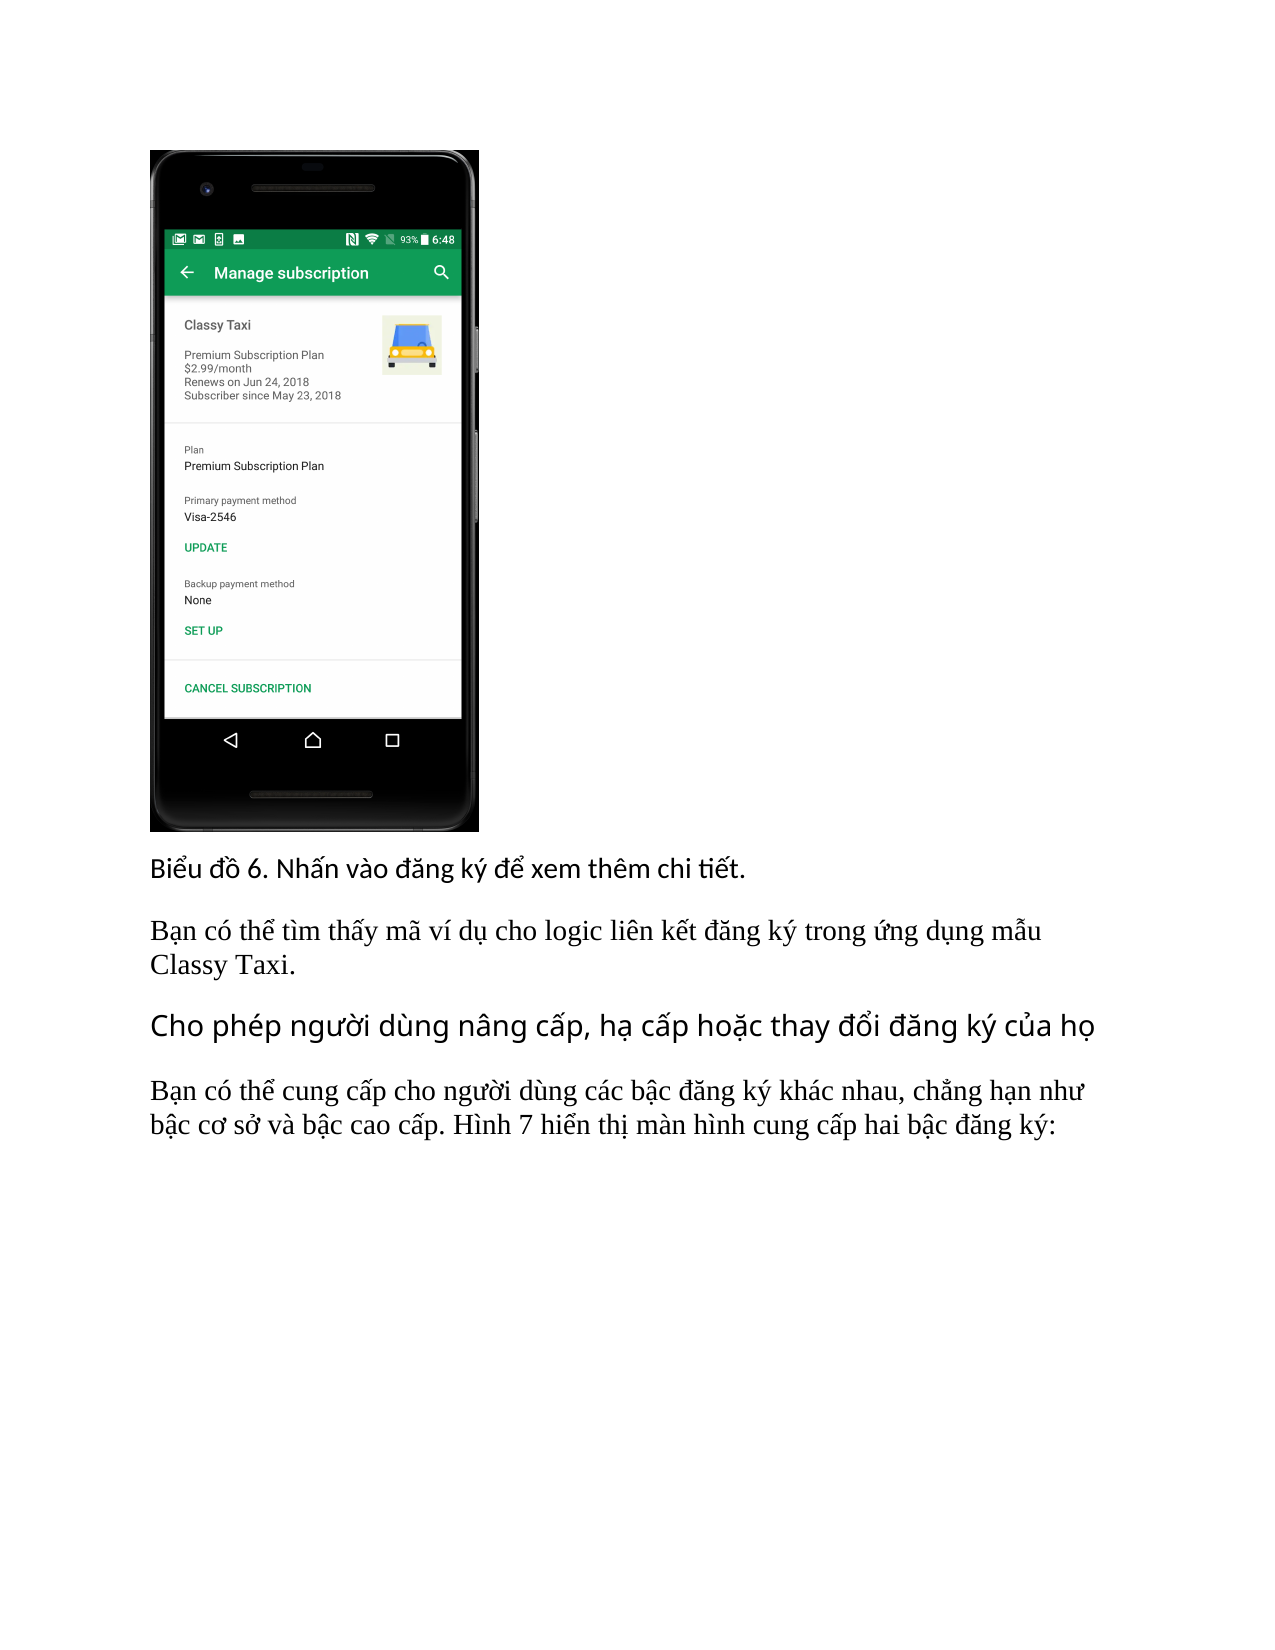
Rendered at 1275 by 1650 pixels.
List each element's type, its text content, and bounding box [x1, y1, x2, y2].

subtitle Cho phép người dùng nâng cấp, hạ cấp hoặc thay đổi đăng ký của họ [150, 1006, 1187, 1045]
picture [150, 150, 479, 832]
text Biểu đồ 6. Nhấn vào đăng ký để xem thêm chi tiết. [150, 850, 1125, 886]
text Bạn có thể tìm thấy mã ví dụ cho logic liên kết đăng ký trong ứng dụng mẫu Classy Taxi. [150, 913, 1125, 981]
text Bạn có thể cung cấp cho người dùng các bậc đăng ký khác nhau, chẳng hạn như bậc cơ sở và bậc cao cấp. Hình 7 hiển thị màn hình cung cấp hai bậc đăng ký: [150, 1073, 1125, 1141]
